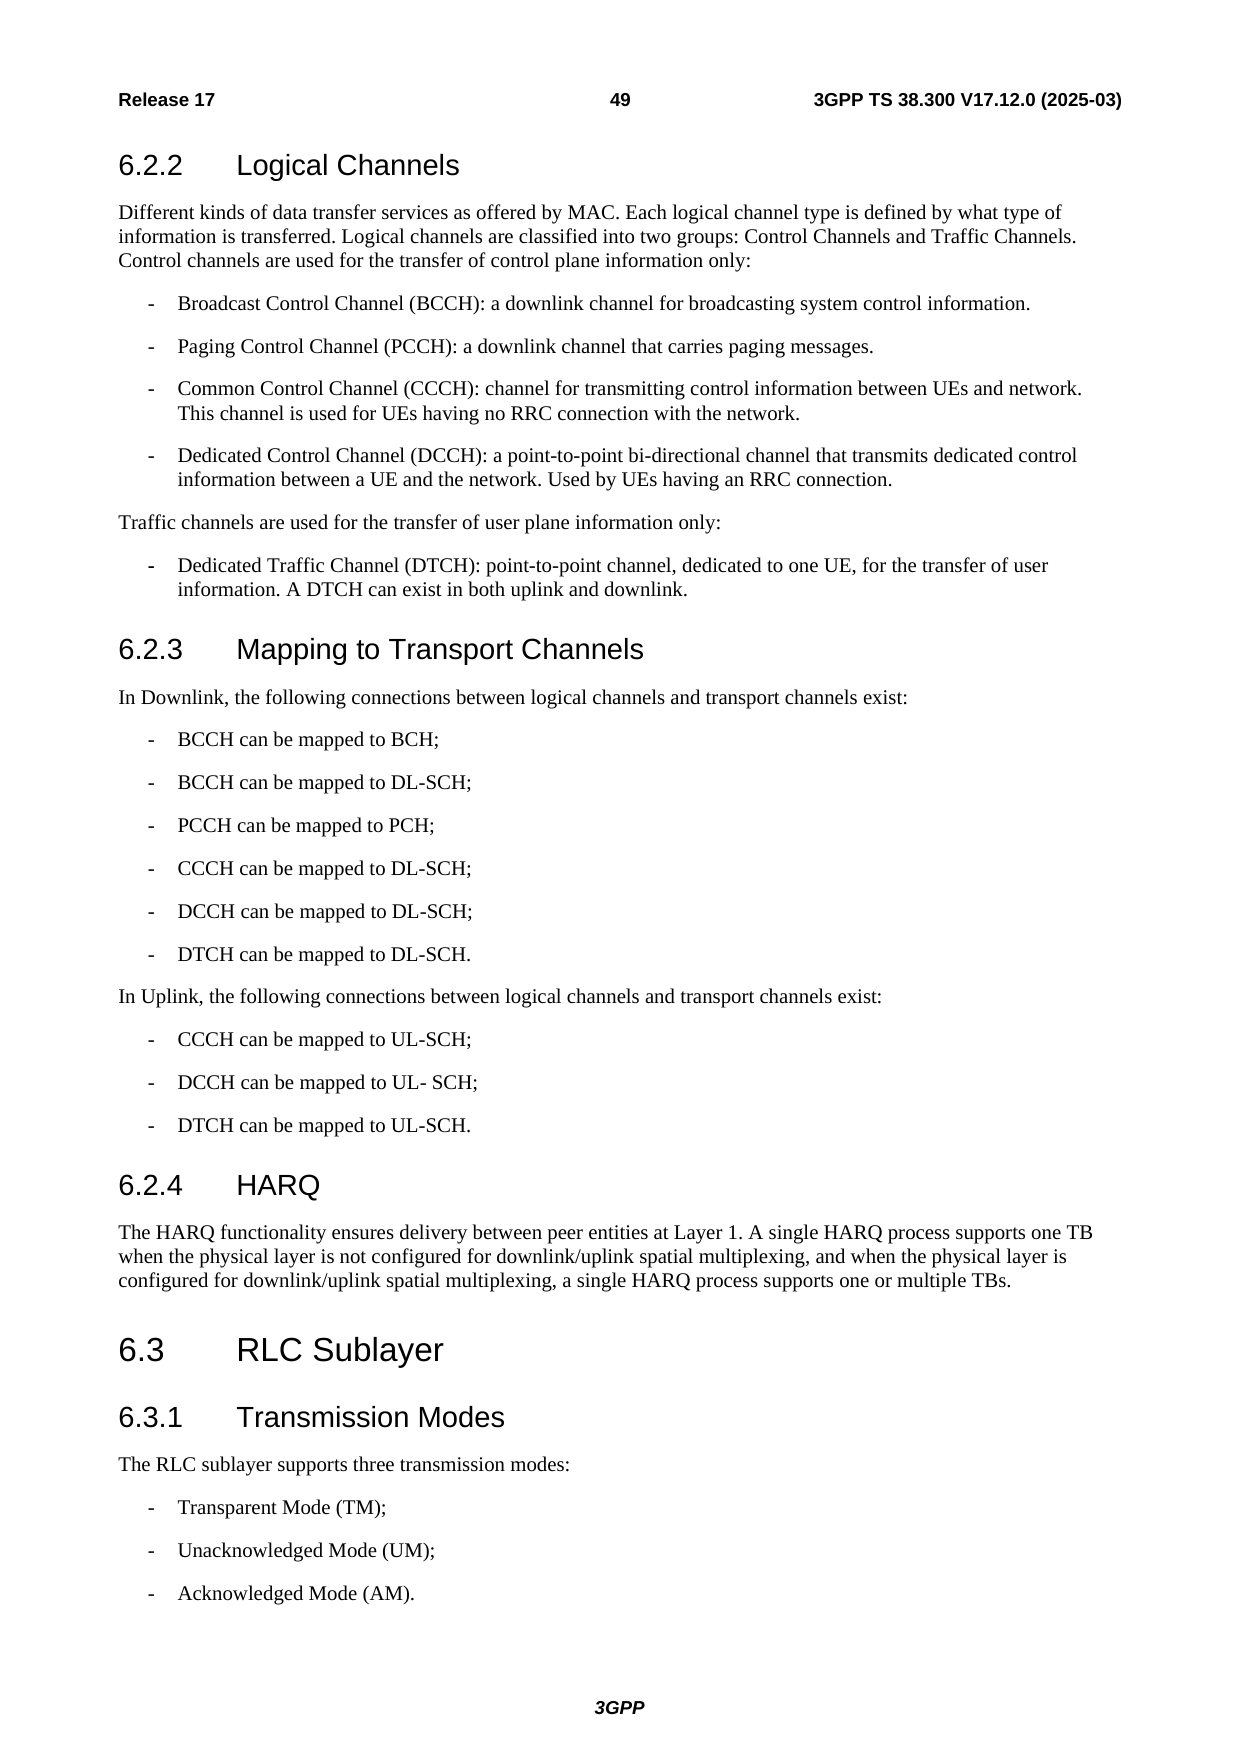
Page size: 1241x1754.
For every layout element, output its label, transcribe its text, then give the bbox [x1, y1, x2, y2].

subtitle 6.3.1 Transmission Modes [118, 1400, 1122, 1433]
text - BCCH can be mapped to DL-SCH; [148, 770, 1122, 794]
subtitle 6.3 RLC Sublayer [118, 1330, 1122, 1368]
text The HARQ functionality ensures delivery between peer entities at Layer 1. A single HARQ process supports one TB when the physical layer is not configured for downlink/uplink spatial multiplexing, and when the physical layer is configured for downlink/uplink spatial multiplexing, a single HARQ process supports one or multiple TBs. [118, 1220, 1122, 1292]
text - DCCH can be mapped to DL-SCH; [148, 899, 1122, 923]
subtitle 6.2.2 Logical Channels [118, 147, 1122, 181]
text - Paging Control Channel (PCCH): a downlink channel that carries paging messages. [148, 333, 1122, 358]
text - Acknowledged Mode (AM). [148, 1580, 1122, 1604]
text - CCCH can be mapped to DL-SCH; [148, 856, 1122, 880]
text - Broadcast Control Channel (BCCH): a downlink channel for broadcasting system control information. [148, 291, 1122, 315]
text - Unacknowledged Mode (UM); [148, 1538, 1122, 1562]
text - BCCH can be mapped to BCH; [148, 727, 1122, 751]
text In Downlink, the following connections between logical channels and transport channels exist: [118, 684, 1122, 709]
text In Uplink, the following connections between logical channels and transport channels exist: [118, 984, 1122, 1008]
text - DTCH can be mapped to DL-SCH. [148, 941, 1122, 966]
text The RLC sublayer supports three transmission modes: [118, 1452, 1122, 1476]
subtitle 6.2.3 Mapping to Transport Channels [118, 632, 1122, 666]
text - Transparent Mode (TM); [148, 1495, 1122, 1519]
text Traffic channels are used for the transfer of user plane information only: [118, 510, 1122, 534]
text - DTCH can be mapped to UL-SCH. [148, 1113, 1122, 1137]
text - Common Control Channel (CCCH): channel for transmitting control information between UEs and network. This channel is used for UEs having no RRC connection with the network. [148, 376, 1122, 424]
text - PCCH can be mapped to PCH; [148, 813, 1122, 837]
text - Dedicated Traffic Channel (DTCH): point-to-point channel, dedicated to one UE, for the transfer of user information. A DTCH can exist in both uplink and downlink. [148, 553, 1122, 601]
text Different kinds of data transfer services as offered by MAC. Each logical channel type is defined by what type of information is transferred. Logical channels are classified into two groups: Control Channels and Traffic Channels. Control channels are used for the transfer of control plane information only: [118, 200, 1122, 272]
subtitle 6.2.4 HARQ [118, 1168, 1122, 1202]
text - CCCH can be mapped to UL-SCH; [148, 1027, 1122, 1051]
text - DCCH can be mapped to UL- SCH; [148, 1070, 1122, 1094]
text - Dedicated Control Channel (DCCH): a point-to-point bi-directional channel that transmits dedicated control information between a UE and the network. Used by UEs having an RRC connection. [148, 443, 1122, 491]
